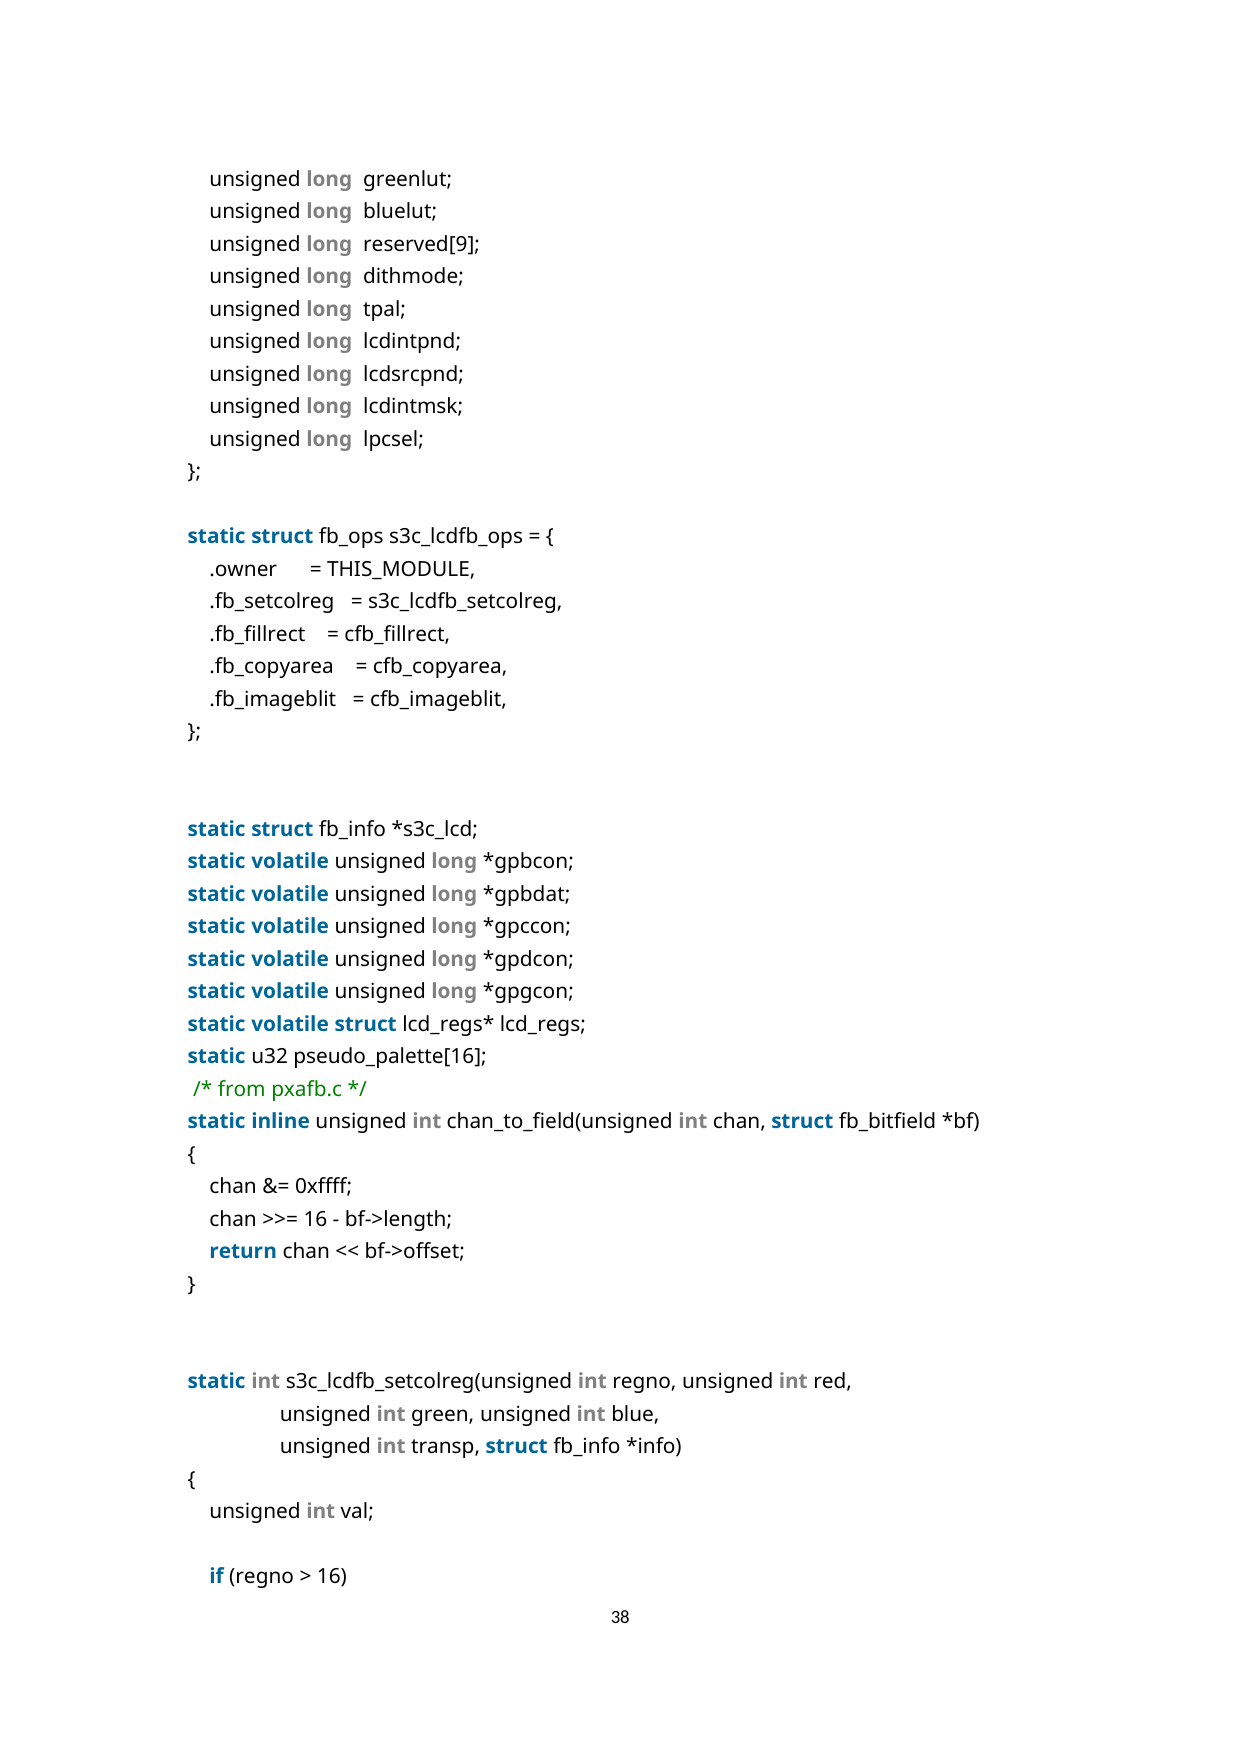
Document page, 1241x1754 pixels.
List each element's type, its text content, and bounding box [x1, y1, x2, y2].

text unsigned long reserved[9]; [187, 227, 1053, 259]
text unsigned long bluelut; [187, 194, 1053, 227]
text unsigned int transp, struct fb_info *info) [187, 1429, 1053, 1462]
text .fb_fillrect = cfb_fillrect, [187, 617, 1053, 649]
text } [187, 1267, 1053, 1299]
text static volatile unsigned long *gpbdat; [187, 877, 1053, 909]
text unsigned long lpcsel; [187, 422, 1053, 454]
text .fb_setcolreg = s3c_lcdfb_setcolreg, [187, 584, 1053, 617]
text unsigned long lcdintmsk; [187, 389, 1053, 422]
text }; [187, 454, 1053, 487]
text }; [187, 714, 1053, 747]
text static volatile unsigned long *gpbcon; [187, 844, 1053, 877]
text static volatile unsigned long *gpgcon; [187, 974, 1053, 1007]
text return chan << bf->offset; [187, 1234, 1053, 1267]
text unsigned long lcdsrcpnd; [187, 357, 1053, 389]
text static struct fb_info *s3c_lcd; [187, 812, 1053, 844]
text /* from pxafb.c */ [187, 1072, 1053, 1104]
text { [187, 1137, 1053, 1169]
text if (regno > 16) [187, 1559, 1053, 1592]
text static volatile unsigned long *gpccon; [187, 909, 1053, 942]
text static struct fb_ops s3c_lcdfb_ops = { [187, 519, 1053, 552]
text unsigned long tpal; [187, 292, 1053, 324]
text chan &= 0xffff; [187, 1169, 1053, 1202]
text chan >>= 16 - bf->length; [187, 1202, 1053, 1234]
text unsigned int val; [187, 1494, 1053, 1527]
text .fb_copyarea = cfb_copyarea, [187, 649, 1053, 682]
text .owner = THIS_MODULE, [187, 552, 1053, 584]
text { [187, 1462, 1053, 1494]
text static u32 pseudo_palette[16]; [187, 1039, 1053, 1072]
text unsigned int green, unsigned int blue, [187, 1397, 1053, 1429]
text unsigned long greenlut; [187, 162, 1053, 194]
text static volatile unsigned long *gpdcon; [187, 942, 1053, 974]
text unsigned long lcdintpnd; [187, 324, 1053, 357]
text static volatile struct lcd_regs* lcd_regs; [187, 1007, 1053, 1039]
text unsigned long dithmode; [187, 259, 1053, 292]
text static int s3c_lcdfb_setcolreg(unsigned int regno, unsigned int red, [187, 1364, 1053, 1397]
text .fb_imageblit = cfb_imageblit, [187, 682, 1053, 714]
text static inline unsigned int chan_to_field(unsigned int chan, struct fb_bitfield *bf) [187, 1104, 1053, 1137]
